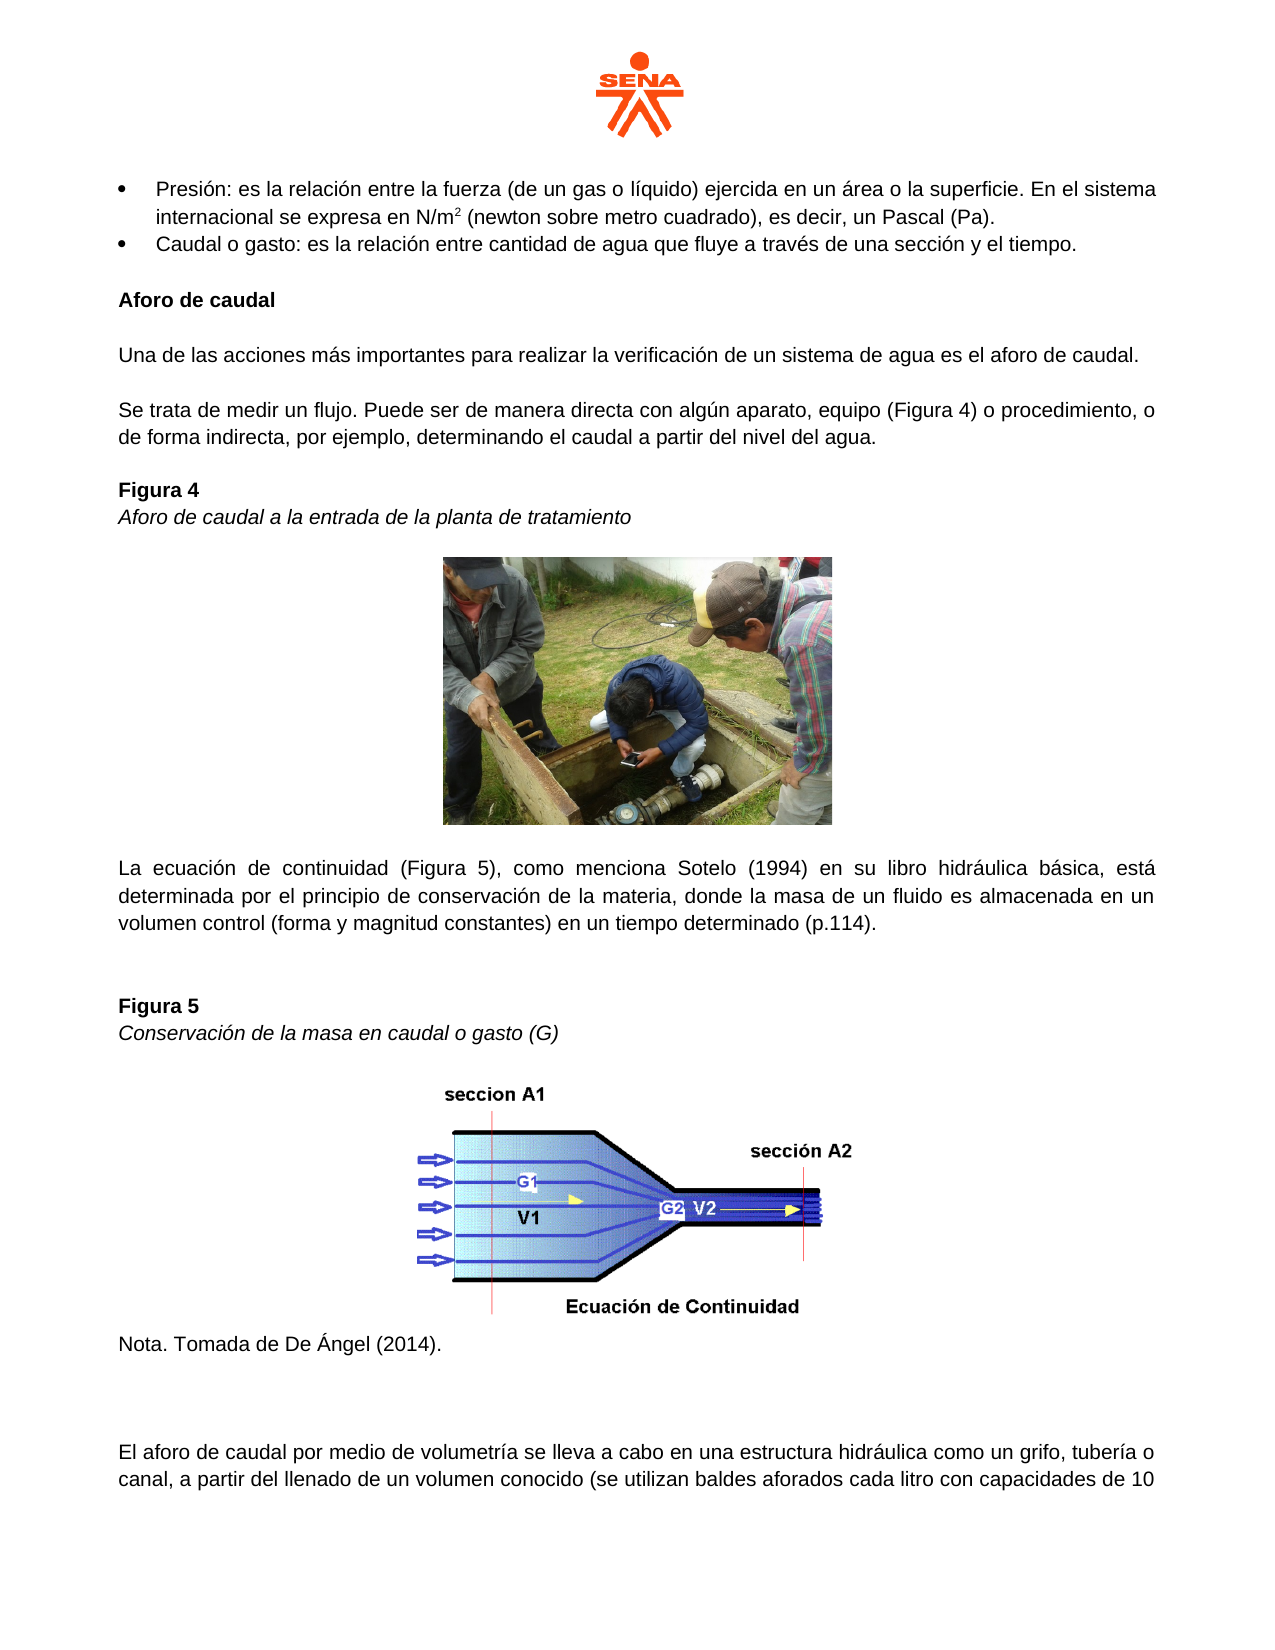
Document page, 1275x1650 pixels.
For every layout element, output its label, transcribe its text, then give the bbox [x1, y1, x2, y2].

text Una de las acciones más importantes para realizar la verificación de un sistema de agua es el aforo de caudal. [118, 342, 1157, 366]
text Se trata de medir un flujo. Puede ser de manera directa con algún aparato, equipo (Figura 4) o procedimiento, o de forma indirecta, por ejemplo, determinando el caudal a partir del nivel del agua. [118, 397, 1157, 449]
list Caudal o gasto: es la relación entre cantidad de agua que fluye a través de una sección y el tiempo. [118, 232, 1157, 256]
list Presión: es la relación entre la fuerza (de un gas o líquido) ejercida en un área o la superficie. En el sistema internacional se expresa en N/m2 (newton sobre metro cuadrado), es decir, un Pascal (Pa). [118, 177, 1157, 229]
text Aforo de caudal [118, 287, 1157, 311]
text Nota. Tomada de De Ángel (2014). [118, 1332, 1157, 1356]
text Figura 4 [118, 477, 1157, 501]
text Conservación de la masa en caudal o gasto (G) [118, 1021, 1157, 1045]
picture [585, 48, 690, 142]
picture [443, 557, 833, 825]
text La ecuación de continuidad (Figura 5), como menciona Sotelo (1994) en su libro hidráulica básica, está determinada por el principio de conservación de la materia, donde la masa de un fluido es almacenada en un volumen control (forma y magnitud constantes) en un tiempo determinado (p.114). [118, 856, 1157, 935]
picture [402, 1073, 873, 1329]
text Figura 5 [118, 993, 1157, 1017]
text Aforo de caudal a la entrada de la planta de tratamiento [118, 505, 1157, 529]
